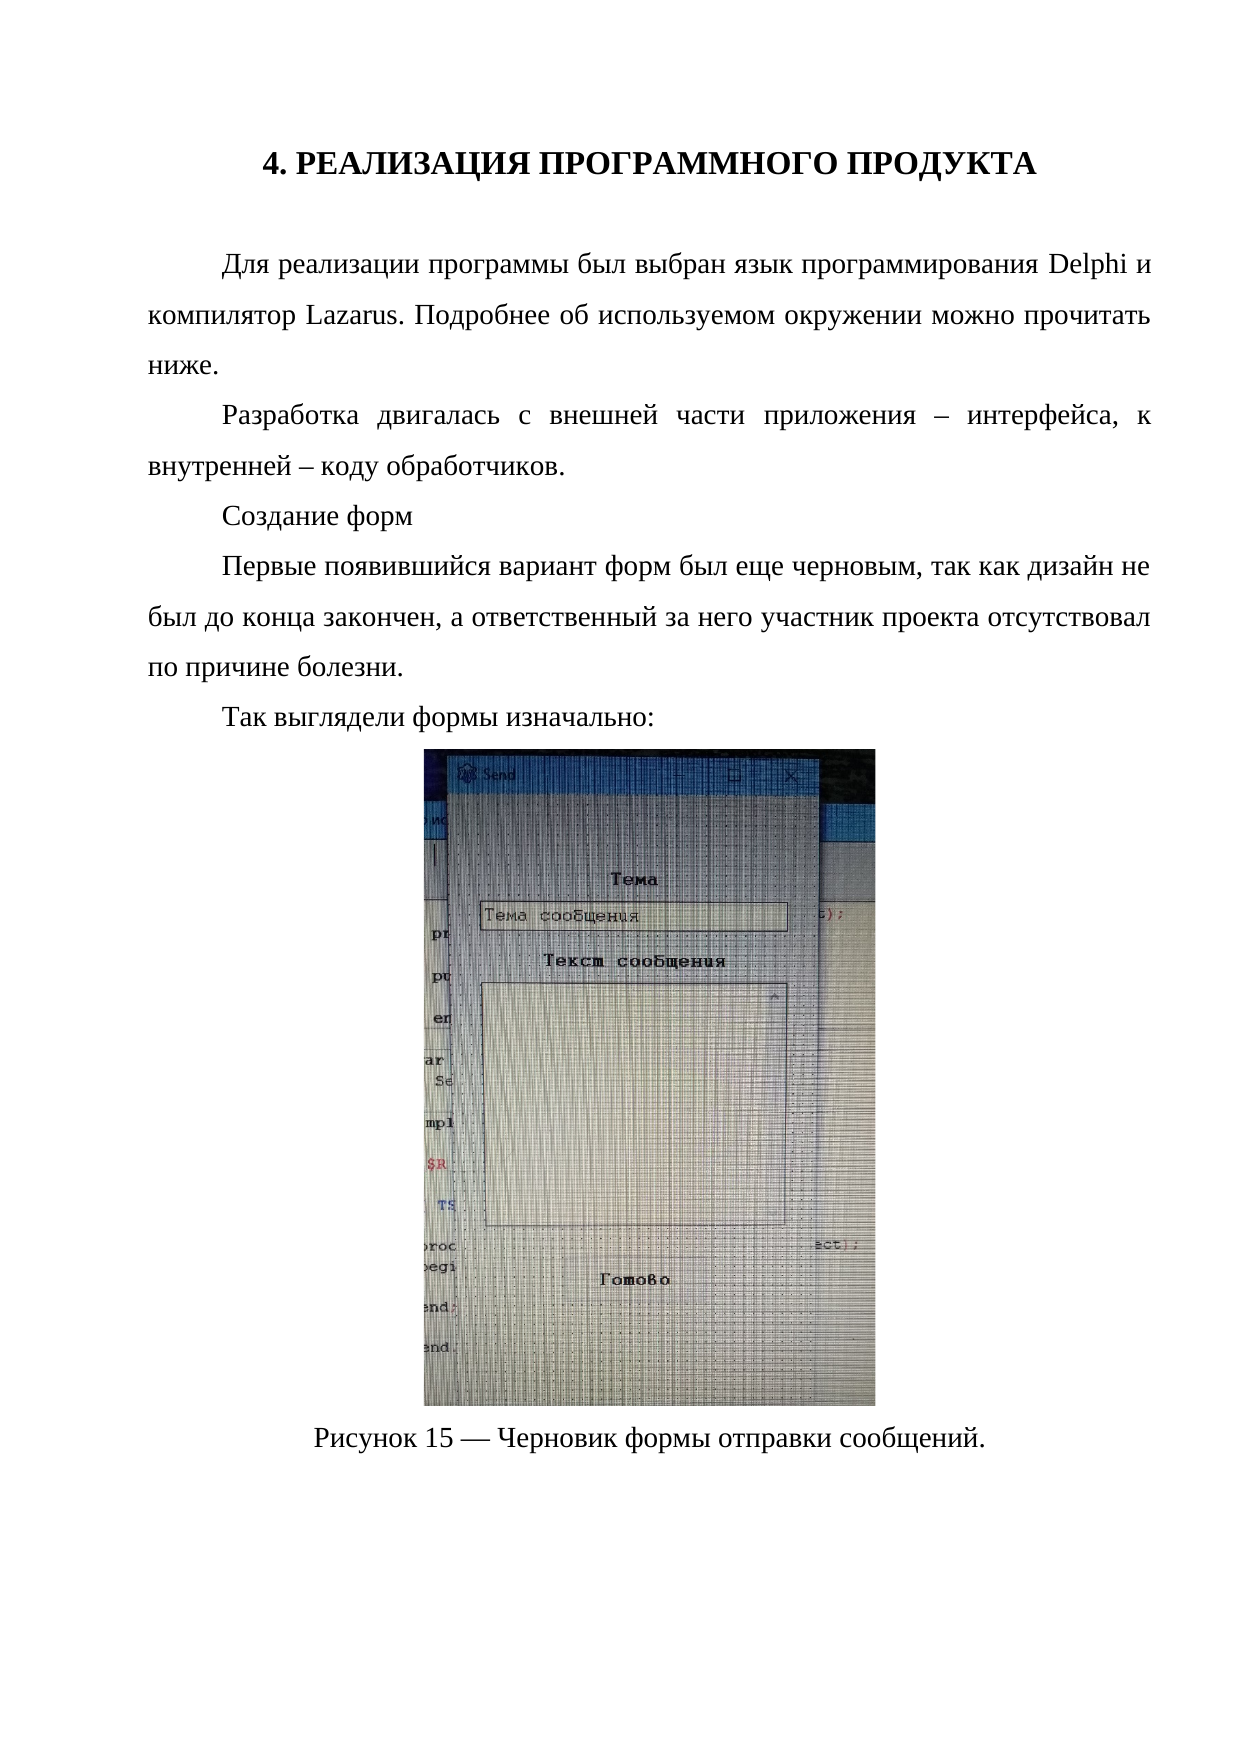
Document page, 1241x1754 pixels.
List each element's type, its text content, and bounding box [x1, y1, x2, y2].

text Рисунок 15 — Черновик формы отправки сообщений. [148, 1420, 1152, 1453]
text Создание форм [148, 498, 1152, 532]
text Разработка двигалась с внешней части приложения – интерфейса, к внутренней – коду обработчиков. [148, 397, 1152, 481]
text Первые появившийся вариант форм был еще черновым, так как дизайн не был до конца закончен, а ответственный за него участник проекта отсутствовал по причине болезни. [148, 548, 1152, 683]
subtitle 4. РЕАЛИЗАЦИЯ ПРОГРАММНОГО ПРОДУКТА [148, 143, 1152, 181]
picture [423, 749, 876, 1406]
text Так выглядели формы изначально: [148, 699, 1152, 733]
text Для реализации программы был выбран язык программирования Delphi и компилятор Lazarus. Подробнее об используемом окружении можно прочитать ниже. [148, 247, 1152, 381]
